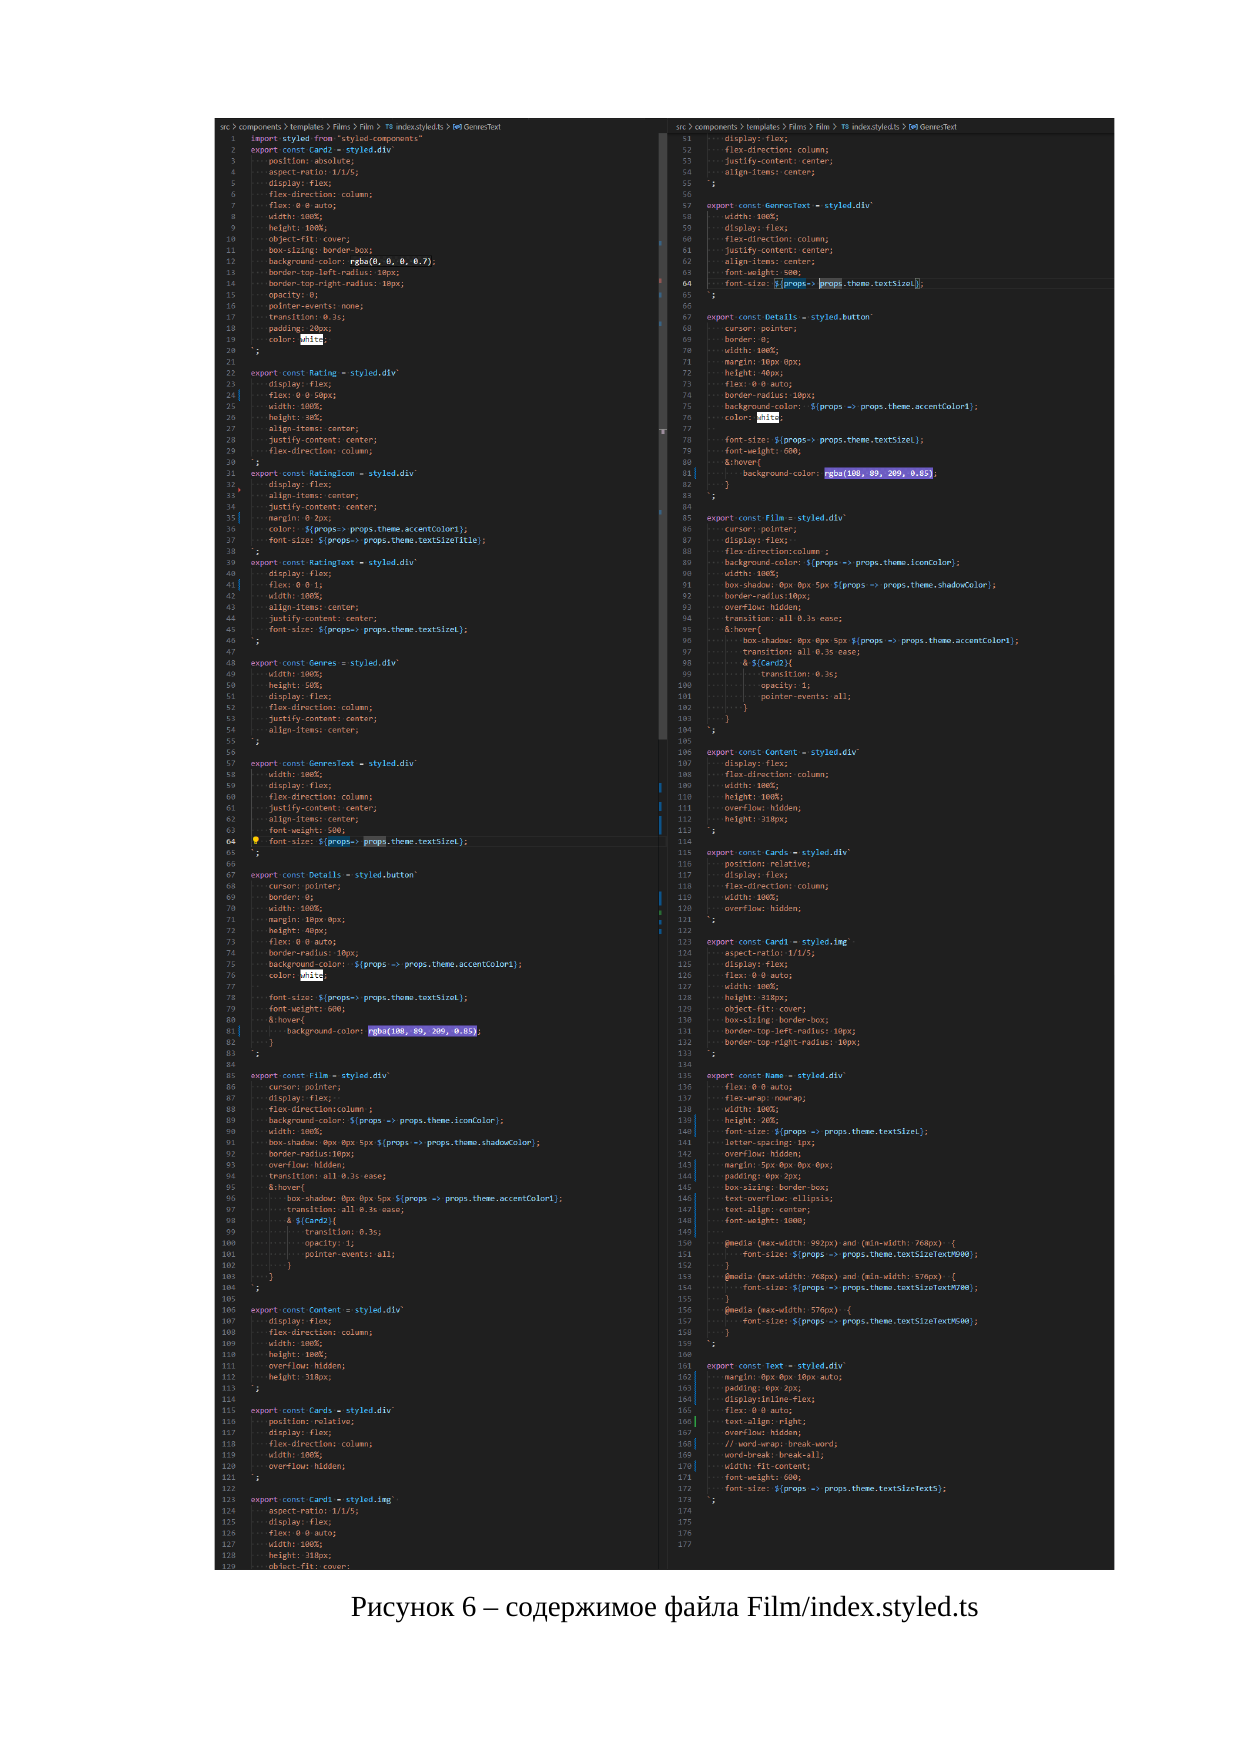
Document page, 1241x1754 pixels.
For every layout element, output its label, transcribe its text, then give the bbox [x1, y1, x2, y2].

text Рисунок 6 – содержимое файла Film/index.styled.ts [177, 1589, 1152, 1623]
picture [214, 118, 1115, 1570]
